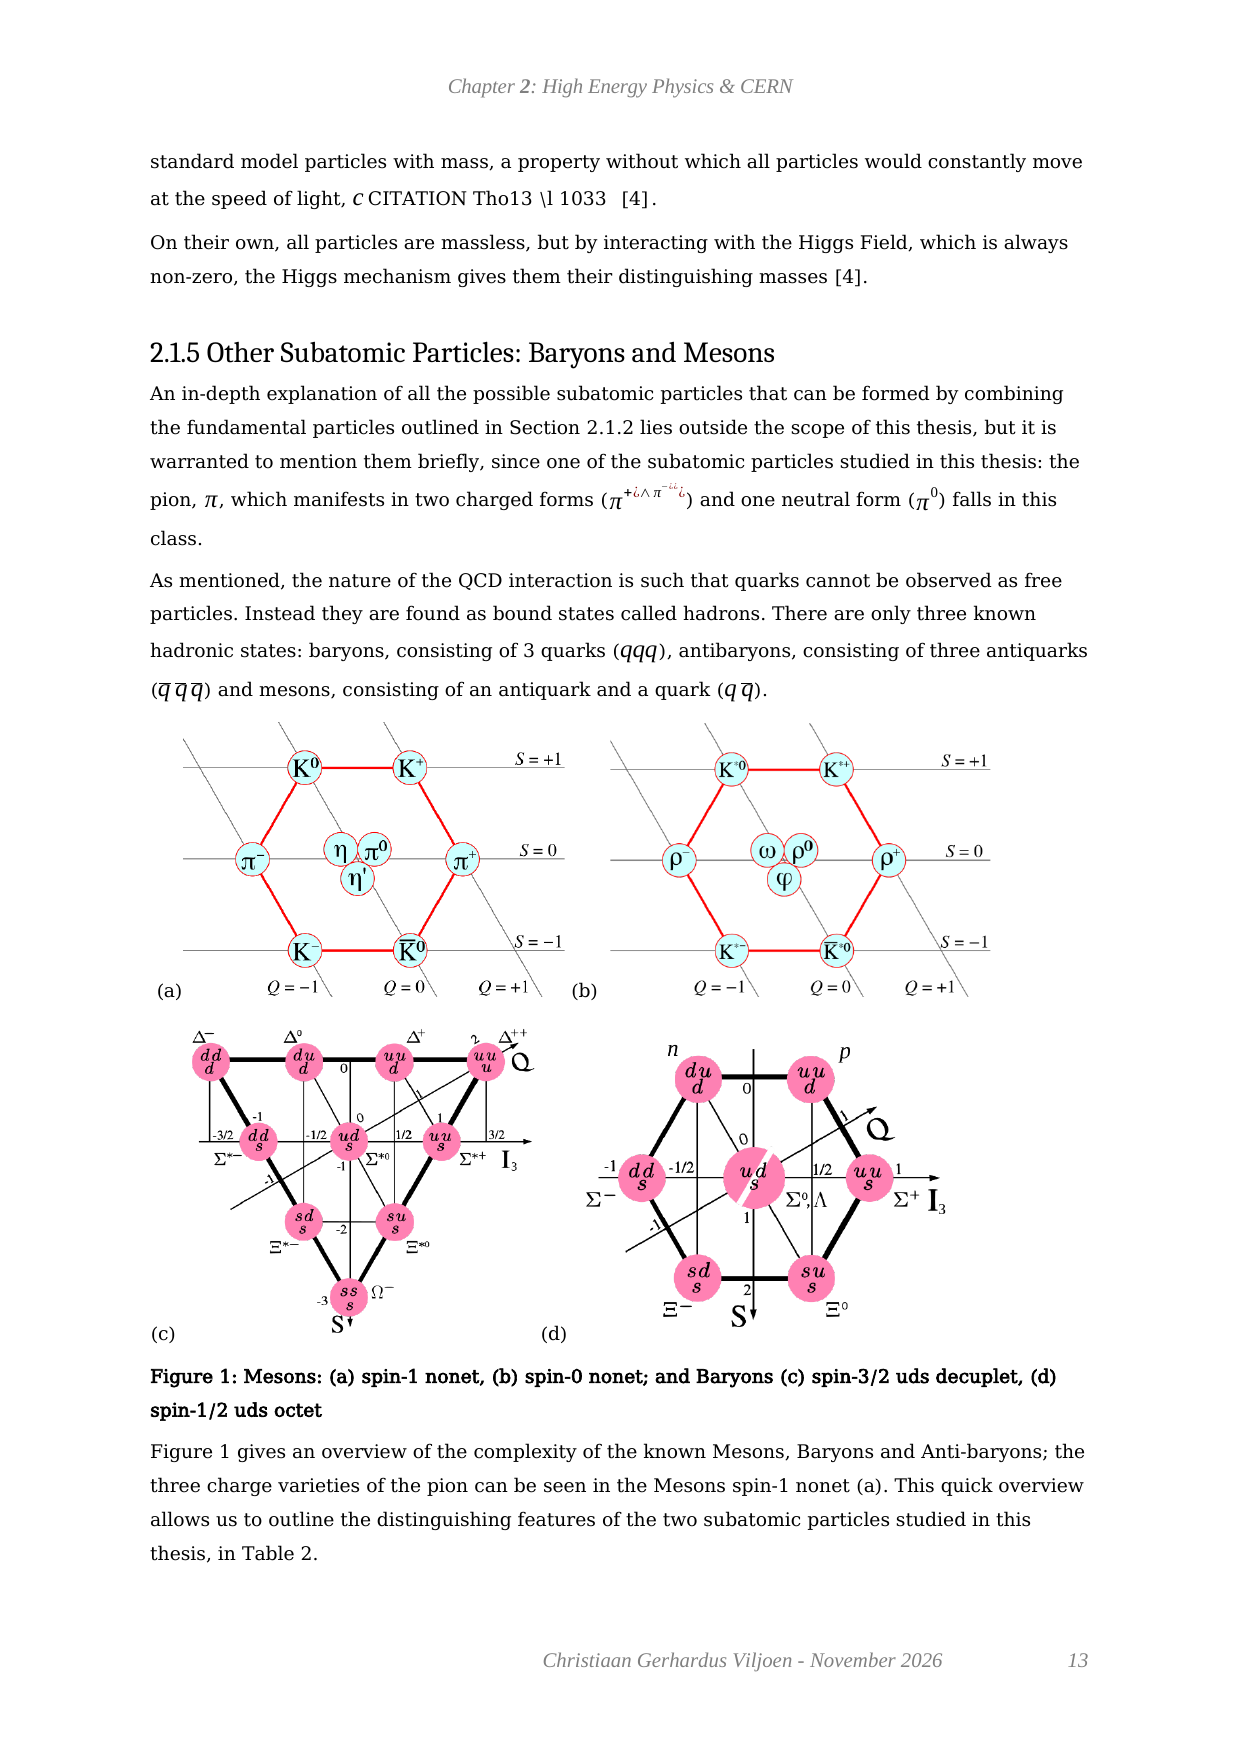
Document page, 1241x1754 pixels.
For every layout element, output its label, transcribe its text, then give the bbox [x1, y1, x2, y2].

picture [182, 1020, 540, 1341]
text An in-depth explanation of all the possible subatomic particles that can be formed by combining the fundamental particles outlined in Section 2.1.2 lies outside the scope of this thesis, but it is warranted to mention them briefly, since one of the subatomic particles studied in this thesis: the pion, , which manifests in two charged forms () and one neutral form () falls in this class. [150, 382, 1090, 549]
text As mentioned, the nature of the QCD interaction is such that quarks cannot be observed as free particles. Instead they are found as bound states called hadrons. There are only three known hadronic states: baryons, consisting of 3 quarks (), antibaryons, consisting of three antiquarks () and mesons, consisting of an antiquark and a quark (). [150, 568, 1090, 702]
text On their own, all particles are massless, but by interacting with the Higgs Field, which is always non-zero, the Higgs mechanism gives them their distinguishing masses. [150, 231, 1090, 287]
text Figure 1 gives an overview of the complexity of the known Mesons, Baryons and Anti-baryons; the three charge varieties of the pion can be seen in the Mesons spin-1 nonet (a). This quick overview allows us to outline the distinguishing features of the two subatomic particles studied in this thesis, in Table 2. [150, 1440, 1090, 1564]
picture [573, 1029, 956, 1341]
subtitle Other Subatomic Particles: Baryons and Mesons [150, 336, 1090, 369]
picture [183, 722, 565, 997]
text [150, 150, 1090, 211]
picture [610, 723, 991, 997]
text Figure 1: Mesons: (a) spin-1 nonet, (b) spin-0 nonet; and Baryons (c) spin-3/2 uds decuplet, (d) spin-1/2 uds octet [150, 1364, 1090, 1421]
